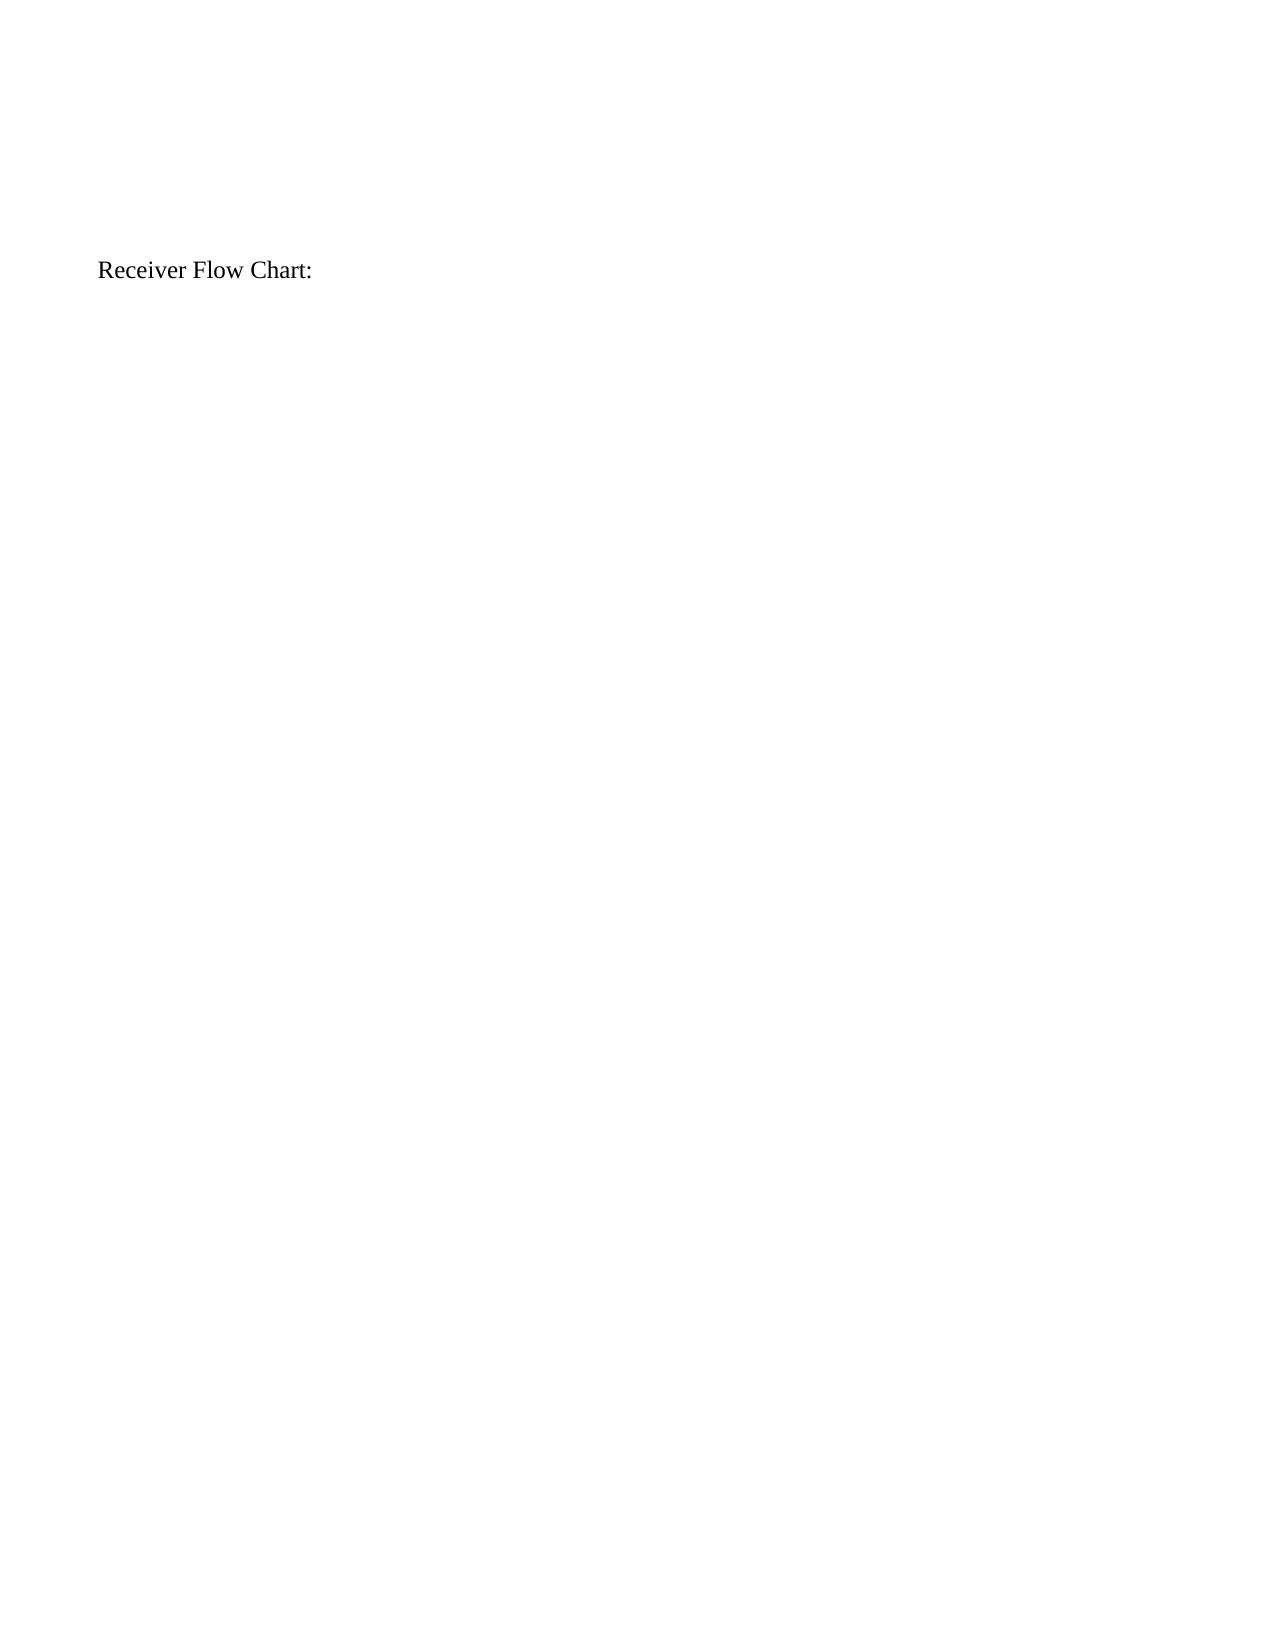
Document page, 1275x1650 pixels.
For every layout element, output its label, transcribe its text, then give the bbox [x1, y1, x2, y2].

text Receiver Flow Chart: [97, 256, 1177, 284]
